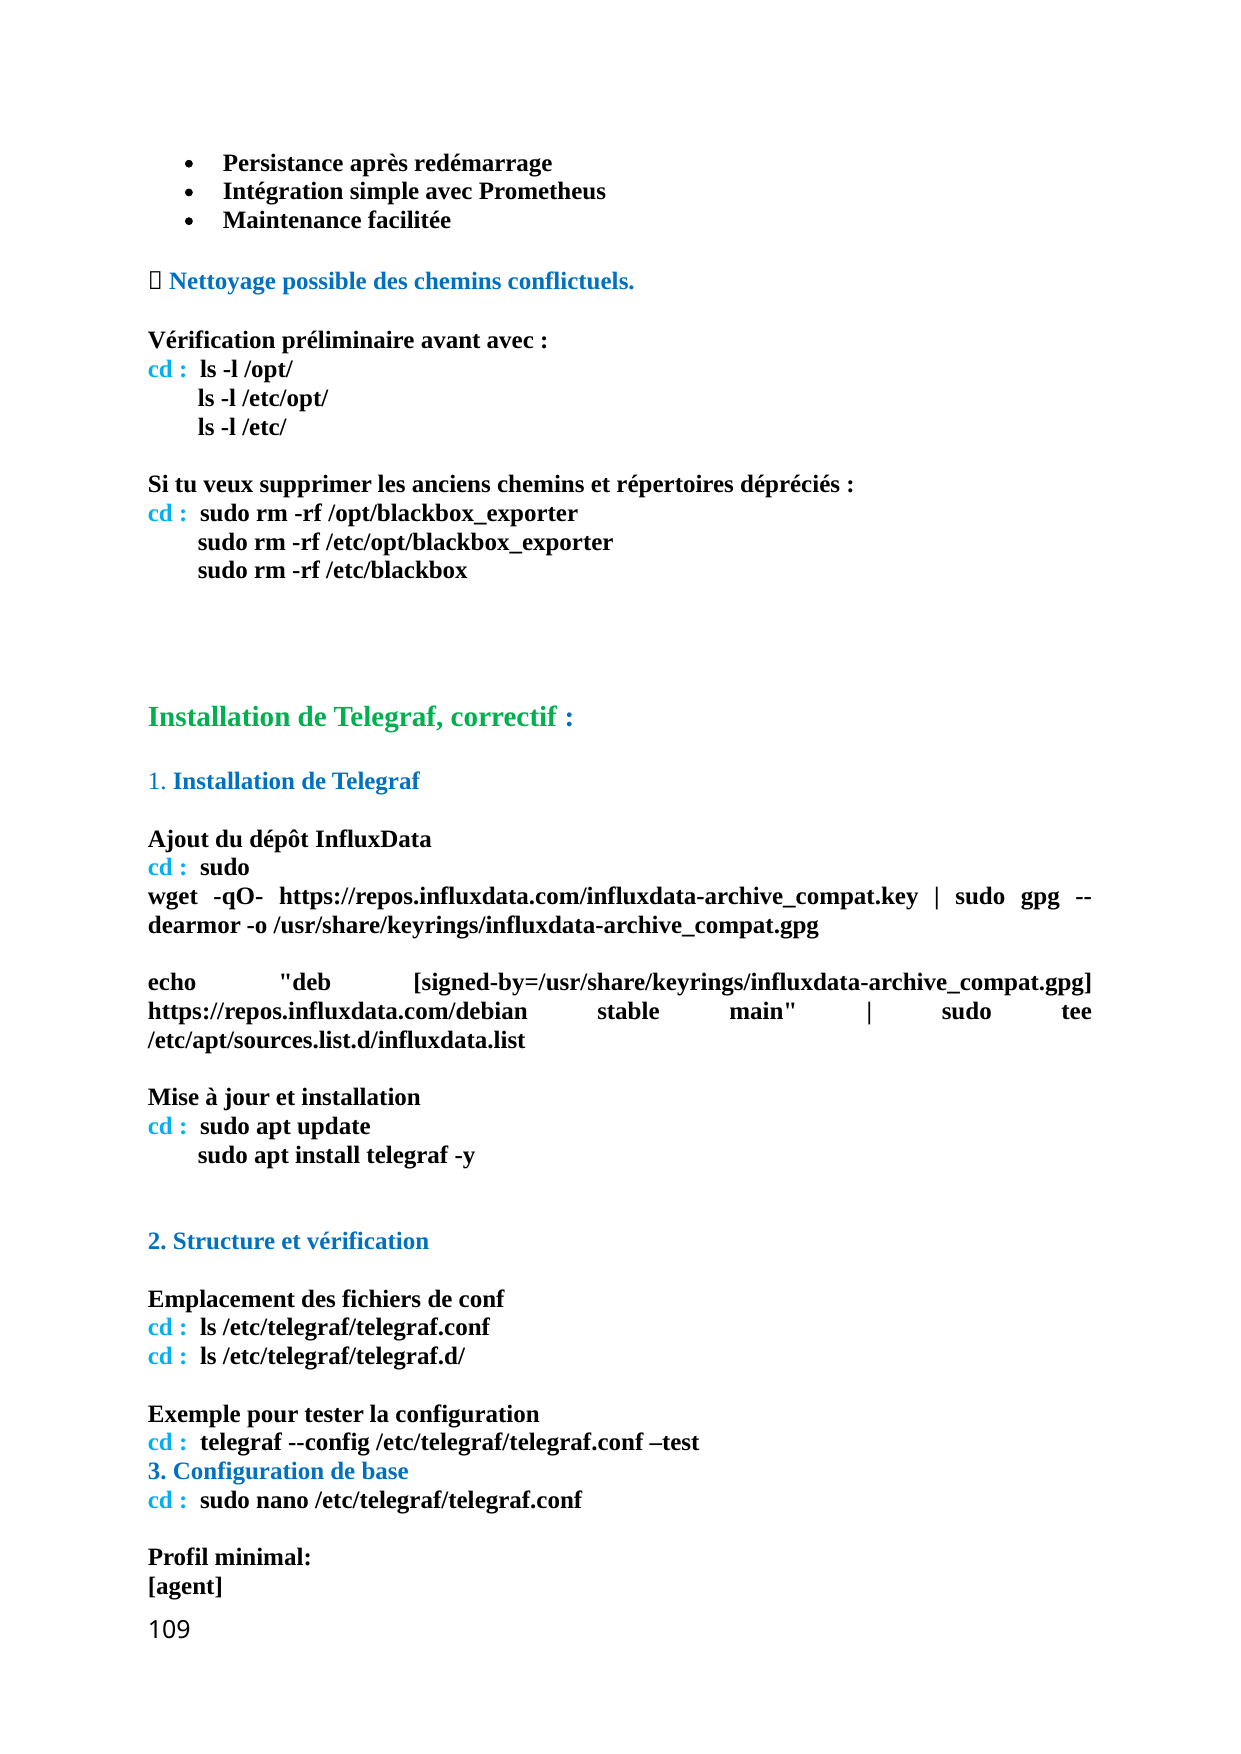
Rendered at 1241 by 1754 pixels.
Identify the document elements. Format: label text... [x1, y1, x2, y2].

text 2. Structure et vérification [148, 1226, 1093, 1255]
text sudo rm -rf /etc/blackbox [148, 555, 1093, 584]
text sudo rm -rf /etc/opt/blackbox_exporter [148, 527, 1093, 555]
text echo "deb [signed-by=/usr/share/keyrings/influxdata-archive_compat.gpg] https://repos.influxdata.com/debian stable main" | sudo tee /etc/apt/sources.list.d/influxdata.list [148, 967, 1093, 1054]
text cd : ls /etc/telegraf/telegraf.conf [148, 1312, 1093, 1341]
text Exemple pour tester la configuration [148, 1399, 1093, 1427]
text cd : sudo [148, 852, 1093, 881]
text Mise à jour et installation [148, 1082, 1093, 1111]
text Ajout du dépôt InfluxData [148, 824, 1093, 852]
text cd : sudo nano /etc/telegraf/telegraf.conf [148, 1485, 1093, 1514]
text Installation de Telegraf, correctif : [148, 699, 1093, 733]
text cd : sudo apt update [148, 1111, 1093, 1140]
text cd : ls /etc/telegraf/telegraf.d/ [148, 1341, 1093, 1370]
text sudo apt install telegraf -y [148, 1140, 1093, 1169]
text cd : telegraf --config /etc/telegraf/telegraf.conf –test [148, 1427, 1093, 1456]
text cd : ls -l /opt/ [148, 354, 1093, 383]
text Si tu veux supprimer les anciens chemins et répertoires dépréciés : cd : sudo rm -rf /opt/blackbox_exporter [148, 469, 1093, 527]
text 1. Installation de Telegraf [148, 766, 1093, 795]
text ls -l /etc/opt/ [148, 383, 1093, 412]
list Intégration simple avec Prometheus [185, 176, 1093, 205]
text ls -l /etc/ [148, 412, 1093, 440]
text Vérification préliminaire avant avec : [148, 325, 1093, 354]
text 3. Configuration de base [148, 1456, 1093, 1485]
text Profil minimal: [148, 1542, 1093, 1571]
text wget -qO- https://repos.influxdata.com/influxdata-archive_compat.key | sudo gpg --dearmor -o /usr/share/keyrings/influxdata-archive_compat.gpg [148, 881, 1093, 939]
text Emplacement des fichiers de conf [148, 1284, 1093, 1312]
list Persistance après redémarrage [185, 148, 1093, 176]
text [agent] [148, 1571, 1093, 1600]
text ✅ Nettoyage possible des chemins conflictuels. [148, 263, 1093, 297]
list Maintenance facilitée [185, 205, 1093, 234]
